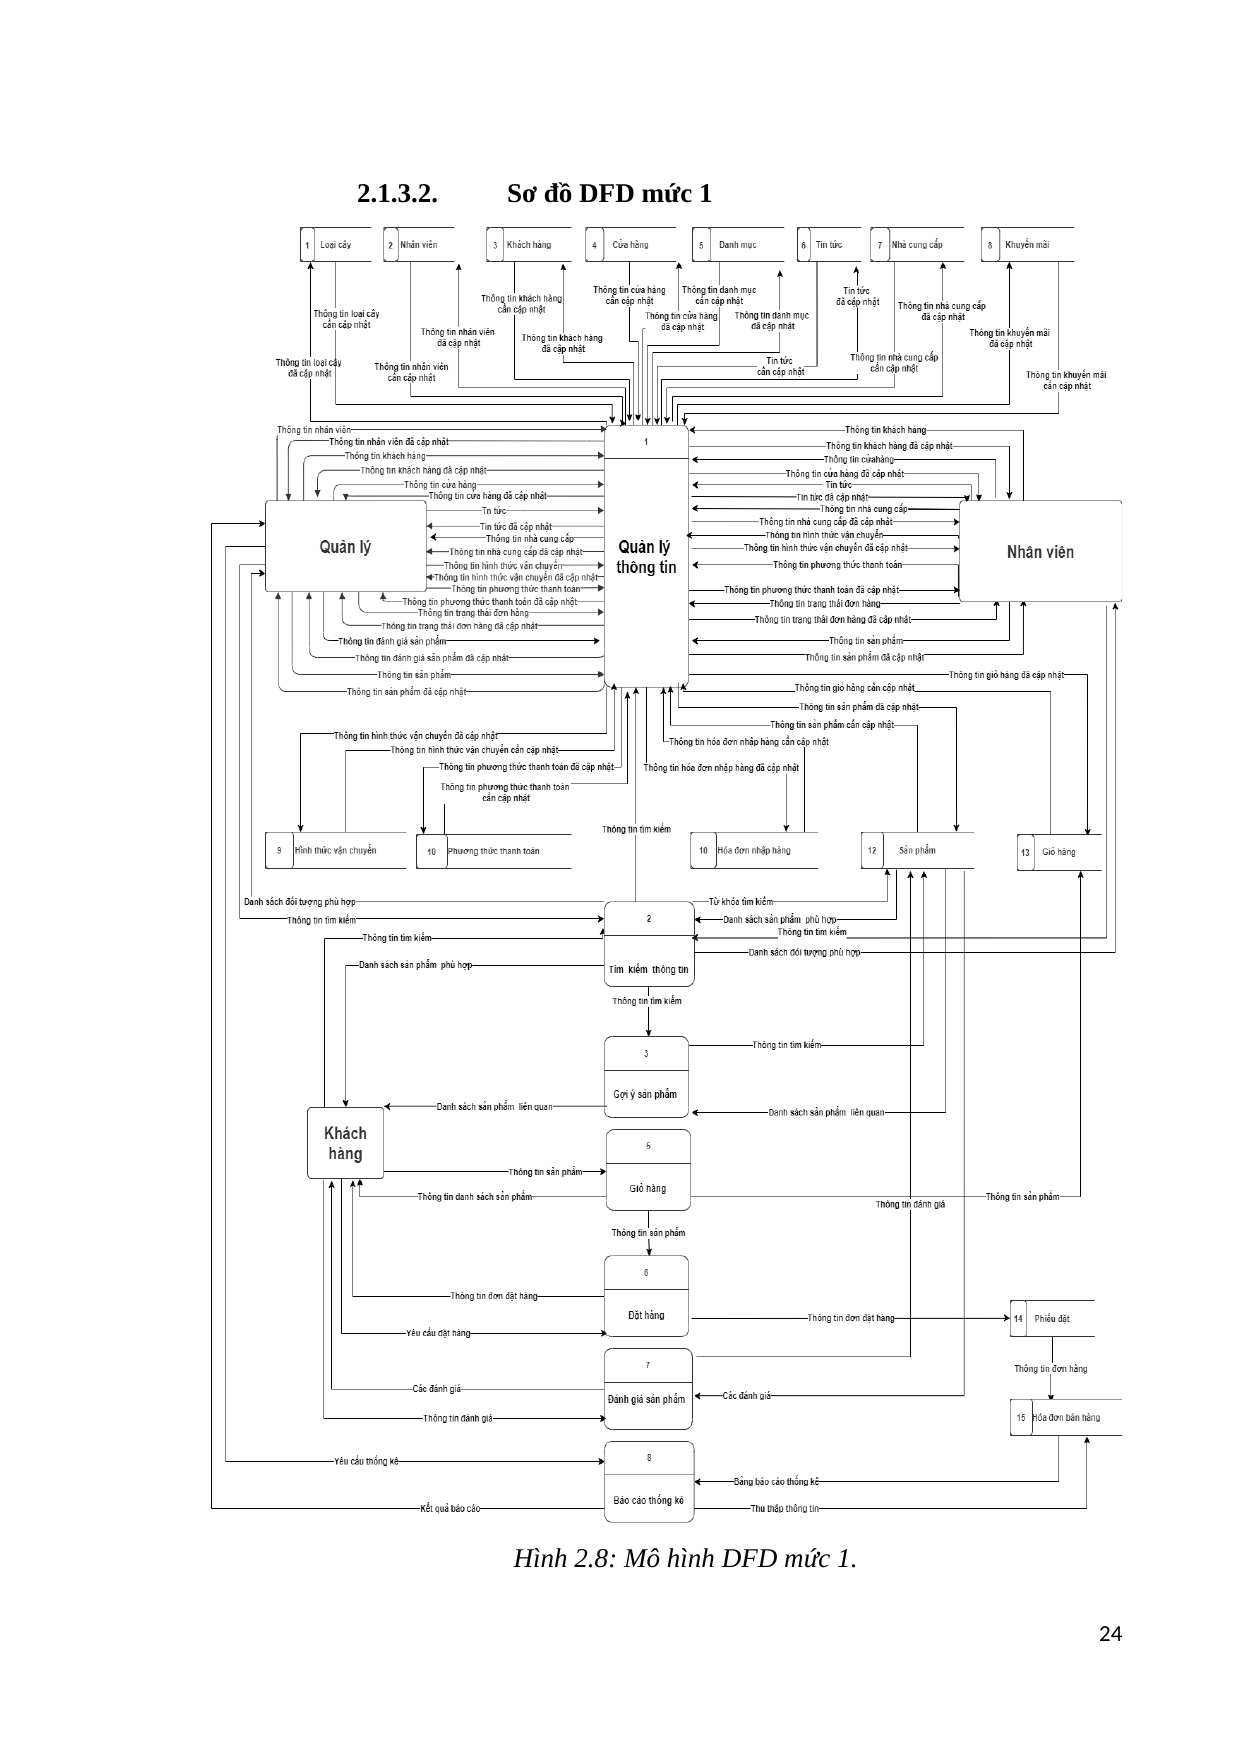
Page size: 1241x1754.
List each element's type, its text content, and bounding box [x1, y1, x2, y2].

list Sơ đồ DFD mức 1 [357, 177, 1122, 208]
picture [206, 227, 1123, 1523]
text Hình 2.8: Mô hình DFD mức 1. [251, 1542, 1122, 1573]
